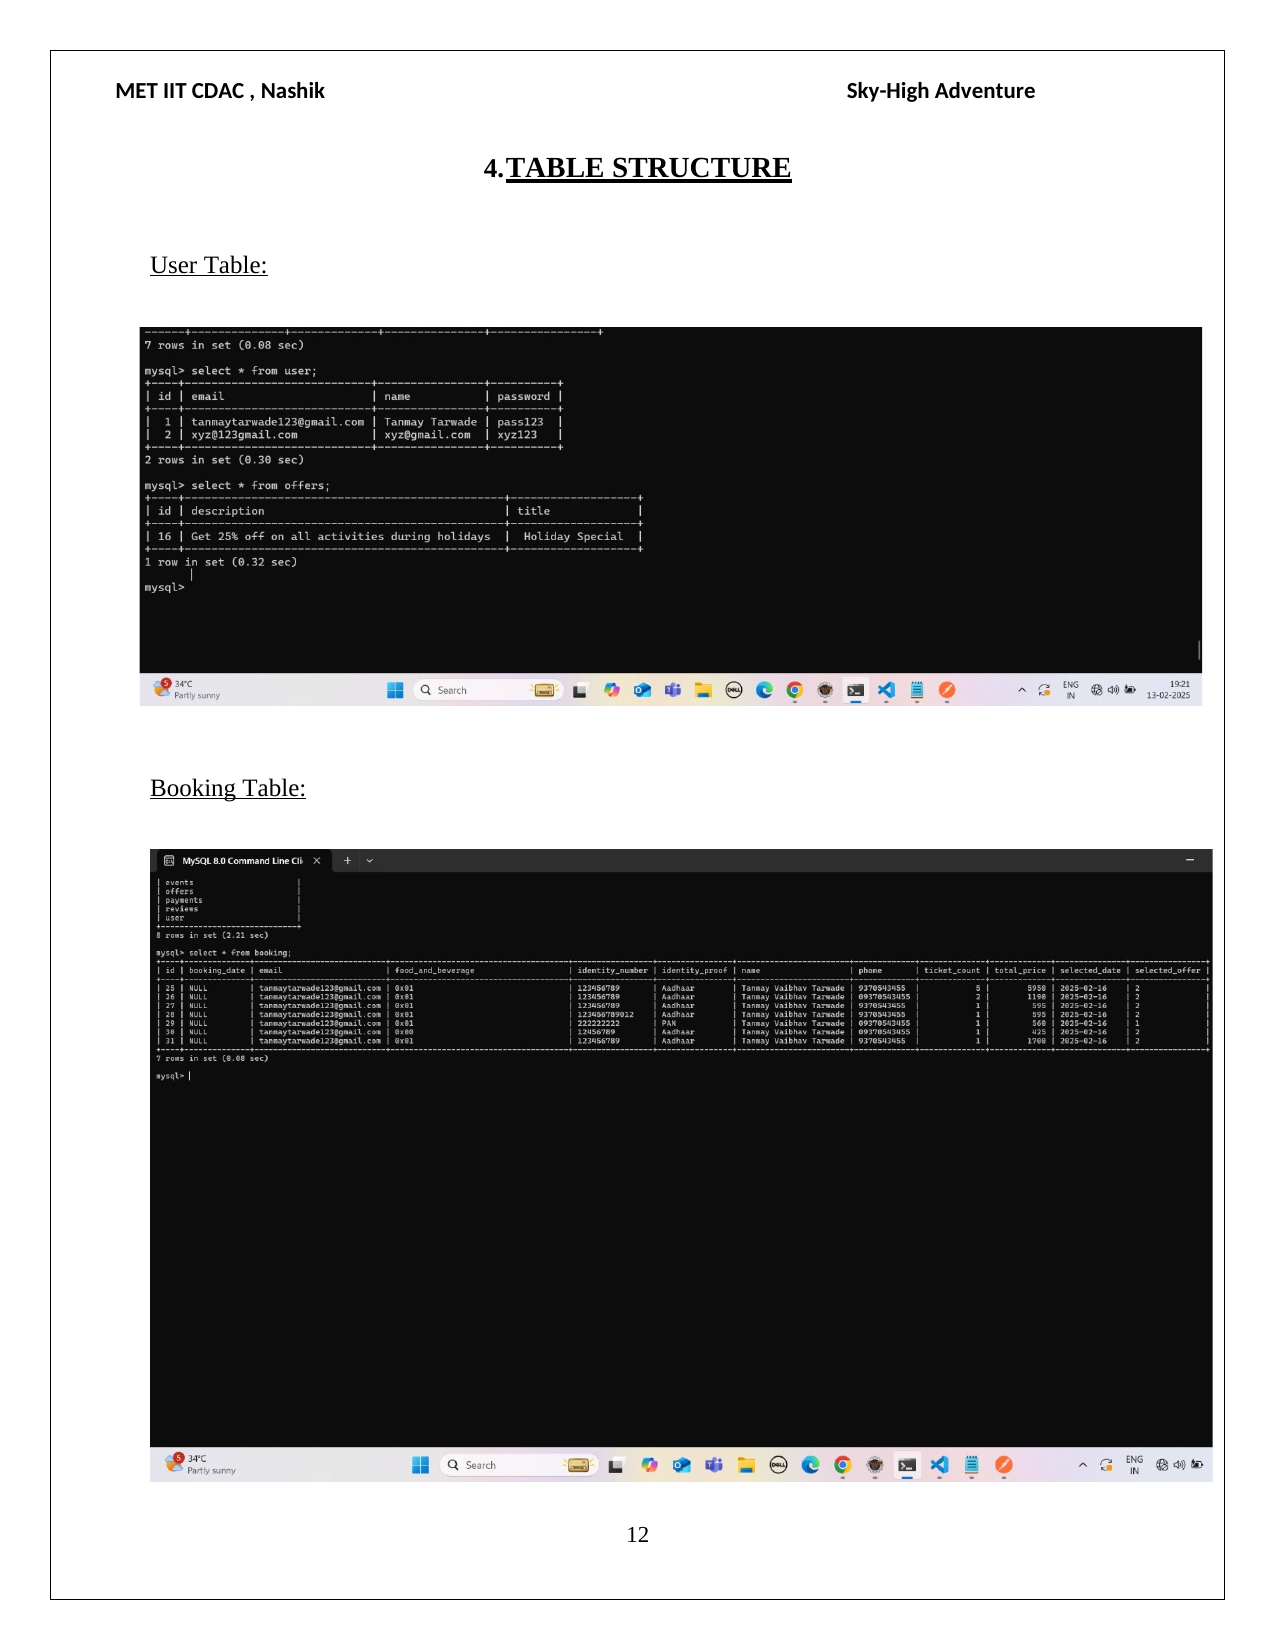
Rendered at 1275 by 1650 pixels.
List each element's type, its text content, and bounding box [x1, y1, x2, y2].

text User Table: [150, 250, 1202, 278]
text Booking Table: [150, 773, 1202, 802]
picture [150, 849, 1213, 1482]
list TABLE STRUCTURE [483, 150, 1202, 184]
picture [139, 327, 1203, 706]
